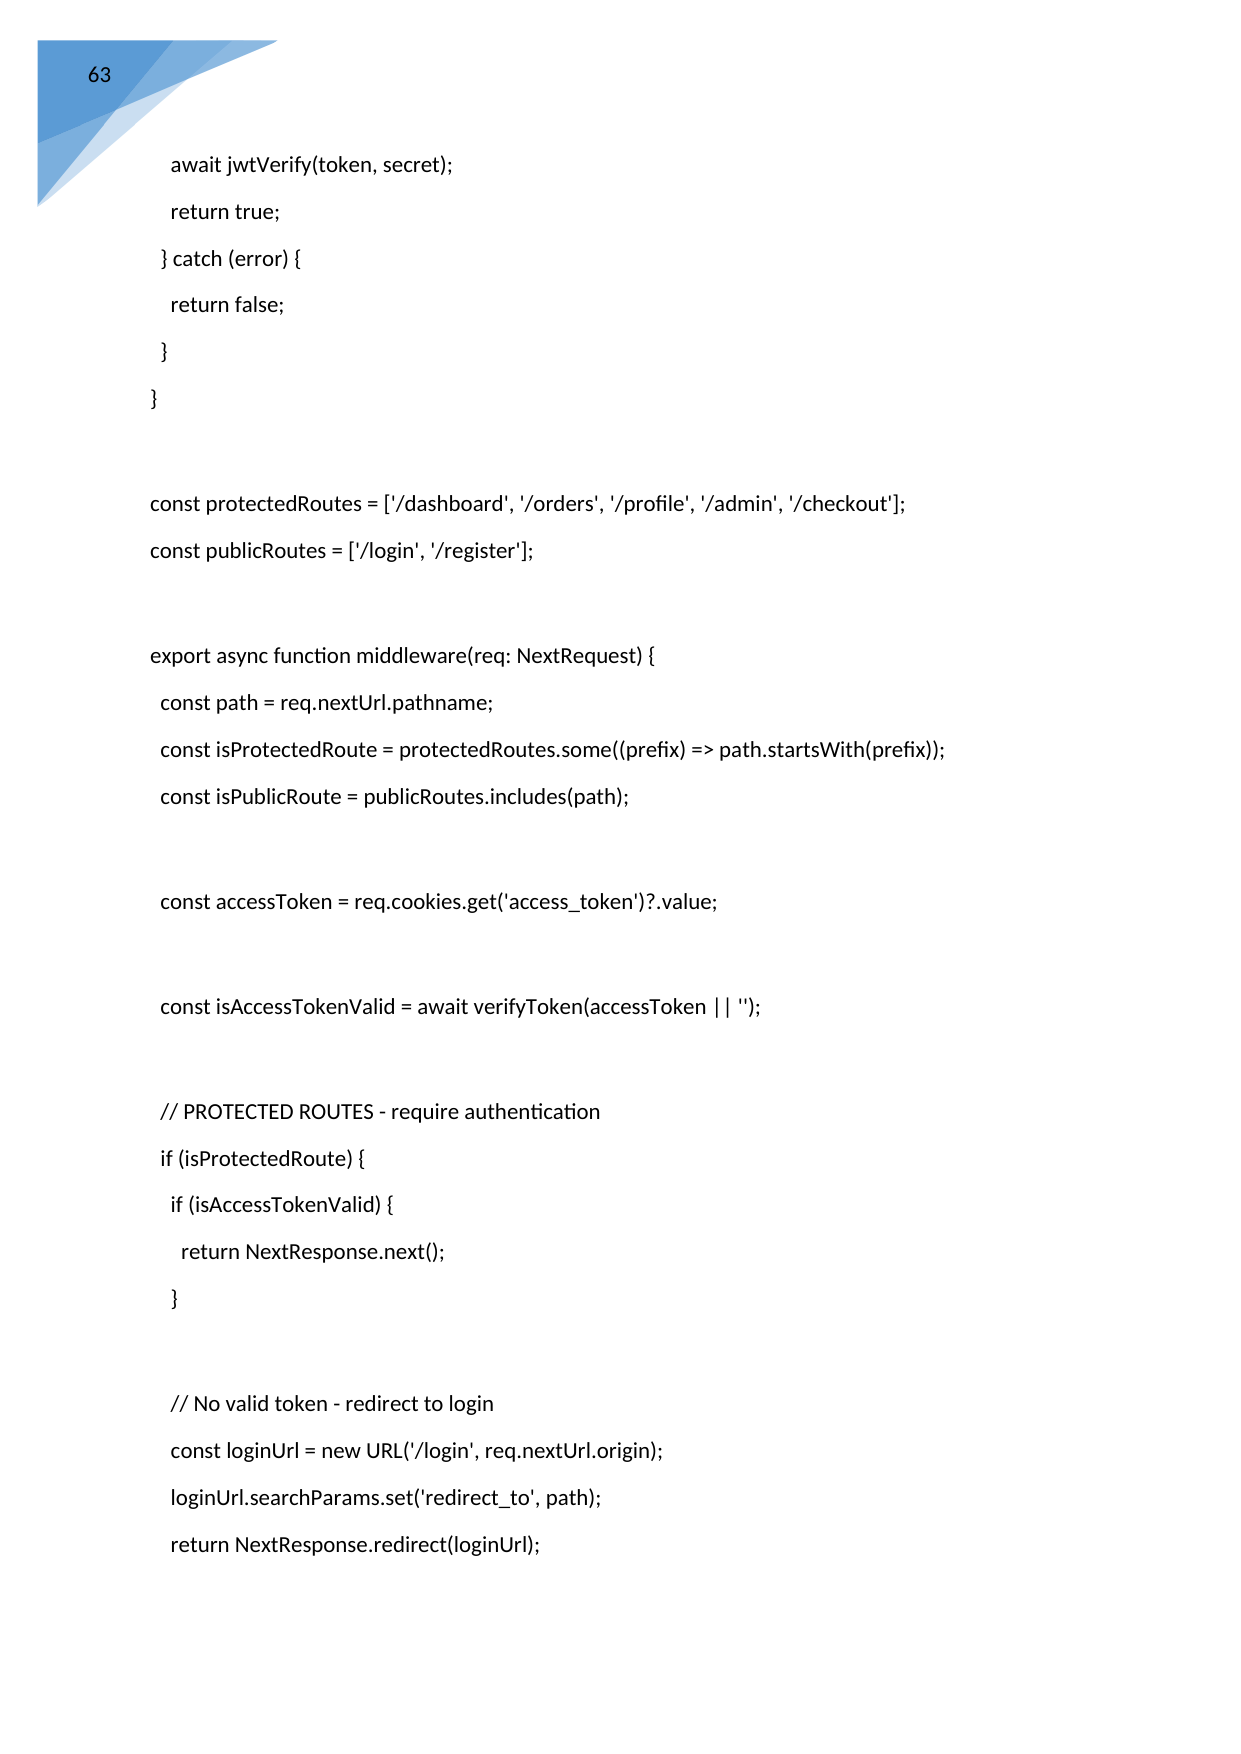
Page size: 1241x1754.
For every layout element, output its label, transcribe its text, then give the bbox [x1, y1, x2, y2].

text } [150, 337, 1090, 366]
text return NextResponse.redirect(loginUrl); [150, 1530, 1090, 1558]
text const isProtectedRoute = protectedRoutes.some((prefix) => path.startsWith(prefix)); [150, 735, 1090, 763]
text const publicRoutes = ['/login', '/register']; [150, 536, 1090, 564]
text const path = req.nextUrl.pathname; [150, 688, 1090, 716]
text await jwtVerify(token, secret); [150, 150, 1090, 178]
text export async function middleware(req: NextRequest) { [150, 641, 1090, 669]
text const loginUrl = new URL('/login', req.nextUrl.origin); [150, 1436, 1090, 1464]
text if (isAccessTokenValid) { [150, 1191, 1090, 1219]
text const accessToken = req.cookies.get('access_token')?.value; [150, 887, 1090, 915]
text // PROTECTED ROUTES - require authentication [150, 1097, 1090, 1125]
text loginUrl.searchParams.set('redirect_to', path); [150, 1483, 1090, 1511]
text return false; [150, 291, 1090, 319]
text const isAccessTokenValid = await verifyToken(accessToken || ''); [150, 992, 1090, 1020]
text const isPublicRoute = publicRoutes.includes(path); [150, 782, 1090, 810]
text } [150, 384, 1090, 412]
text return true; [150, 197, 1090, 225]
picture [37, 40, 279, 209]
text return NextResponse.next(); [150, 1237, 1090, 1266]
text if (isProtectedRoute) { [150, 1144, 1090, 1172]
text // No valid token - redirect to login [150, 1389, 1090, 1417]
text } [150, 1284, 1090, 1312]
text const protectedRoutes = ['/dashboard', '/orders', '/profile', '/admin', '/checkout']; [150, 489, 1090, 517]
text } catch (error) { [150, 244, 1090, 272]
